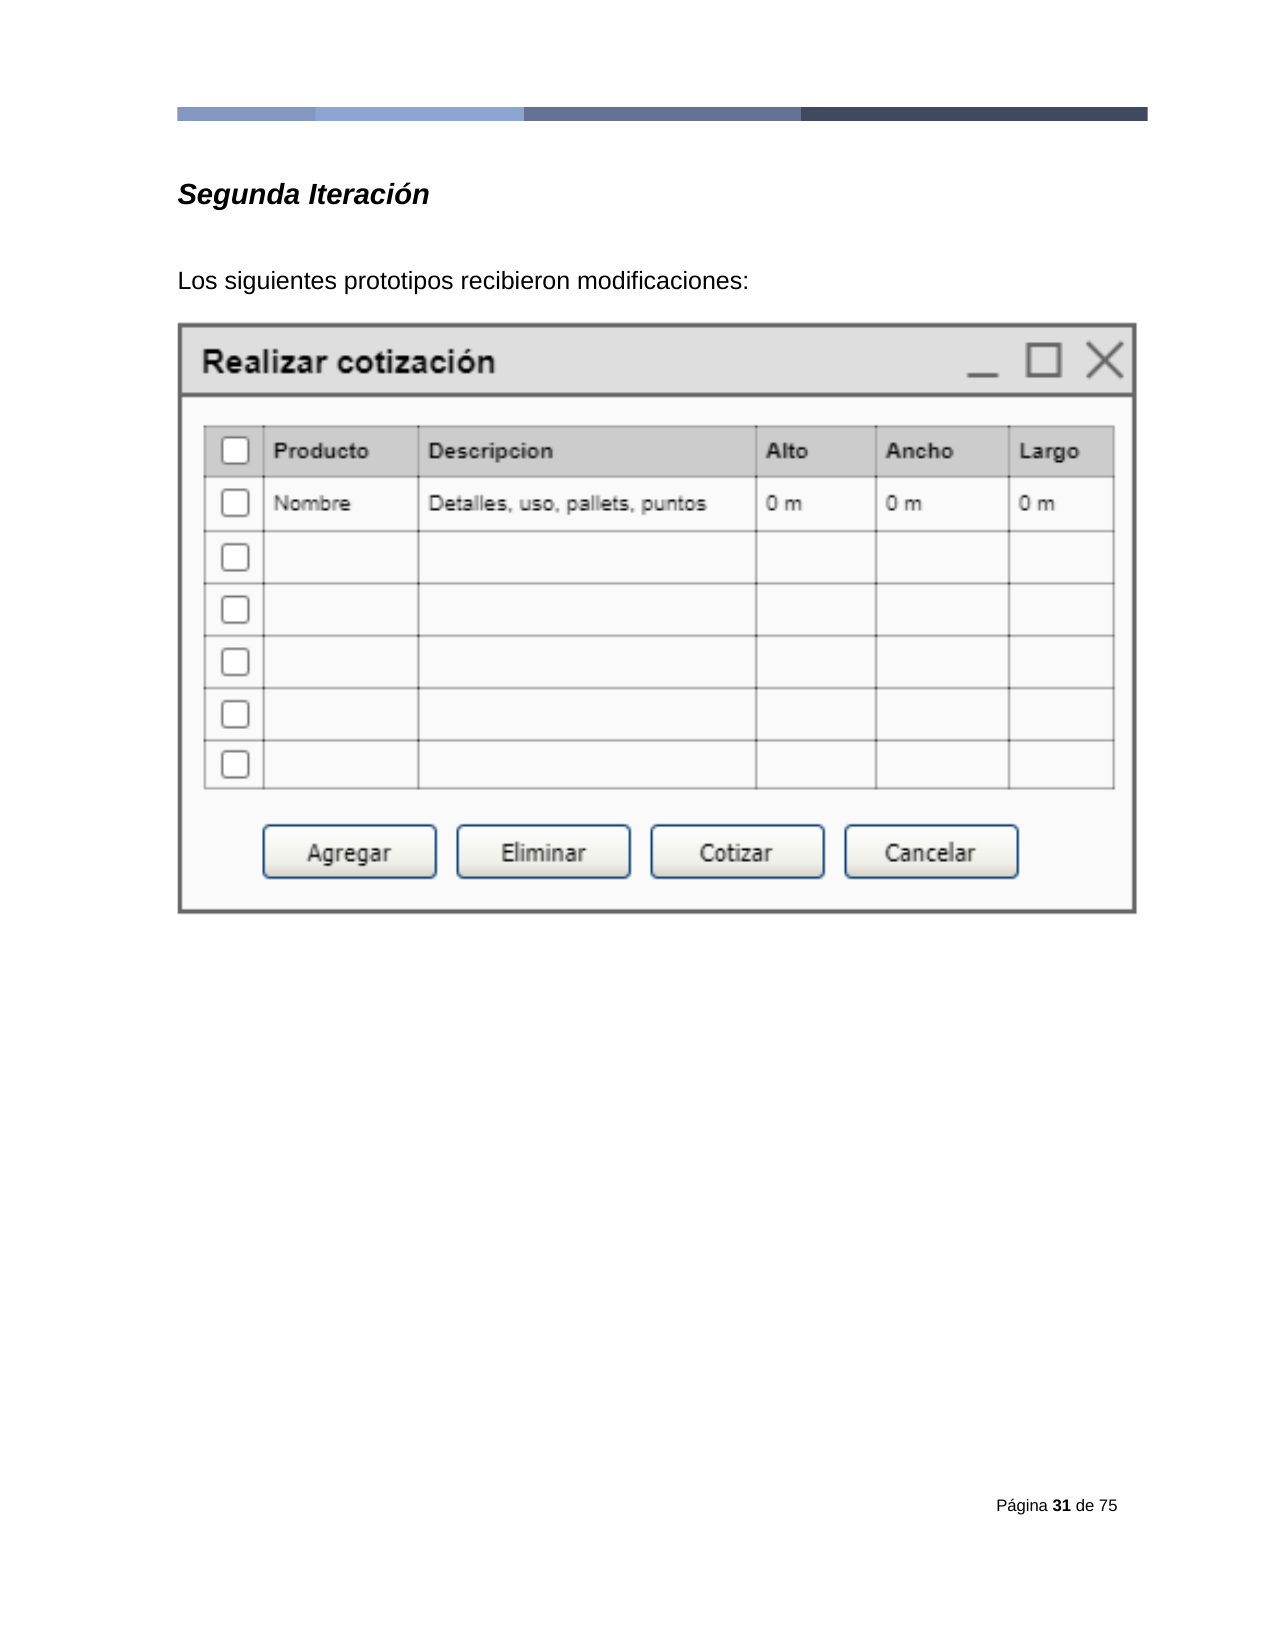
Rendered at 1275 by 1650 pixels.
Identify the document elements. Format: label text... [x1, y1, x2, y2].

picture [177, 321, 1143, 919]
text Los siguientes prototipos recibieron modificaciones: [177, 266, 1127, 295]
subtitle Segunda Iteración [177, 177, 1127, 211]
